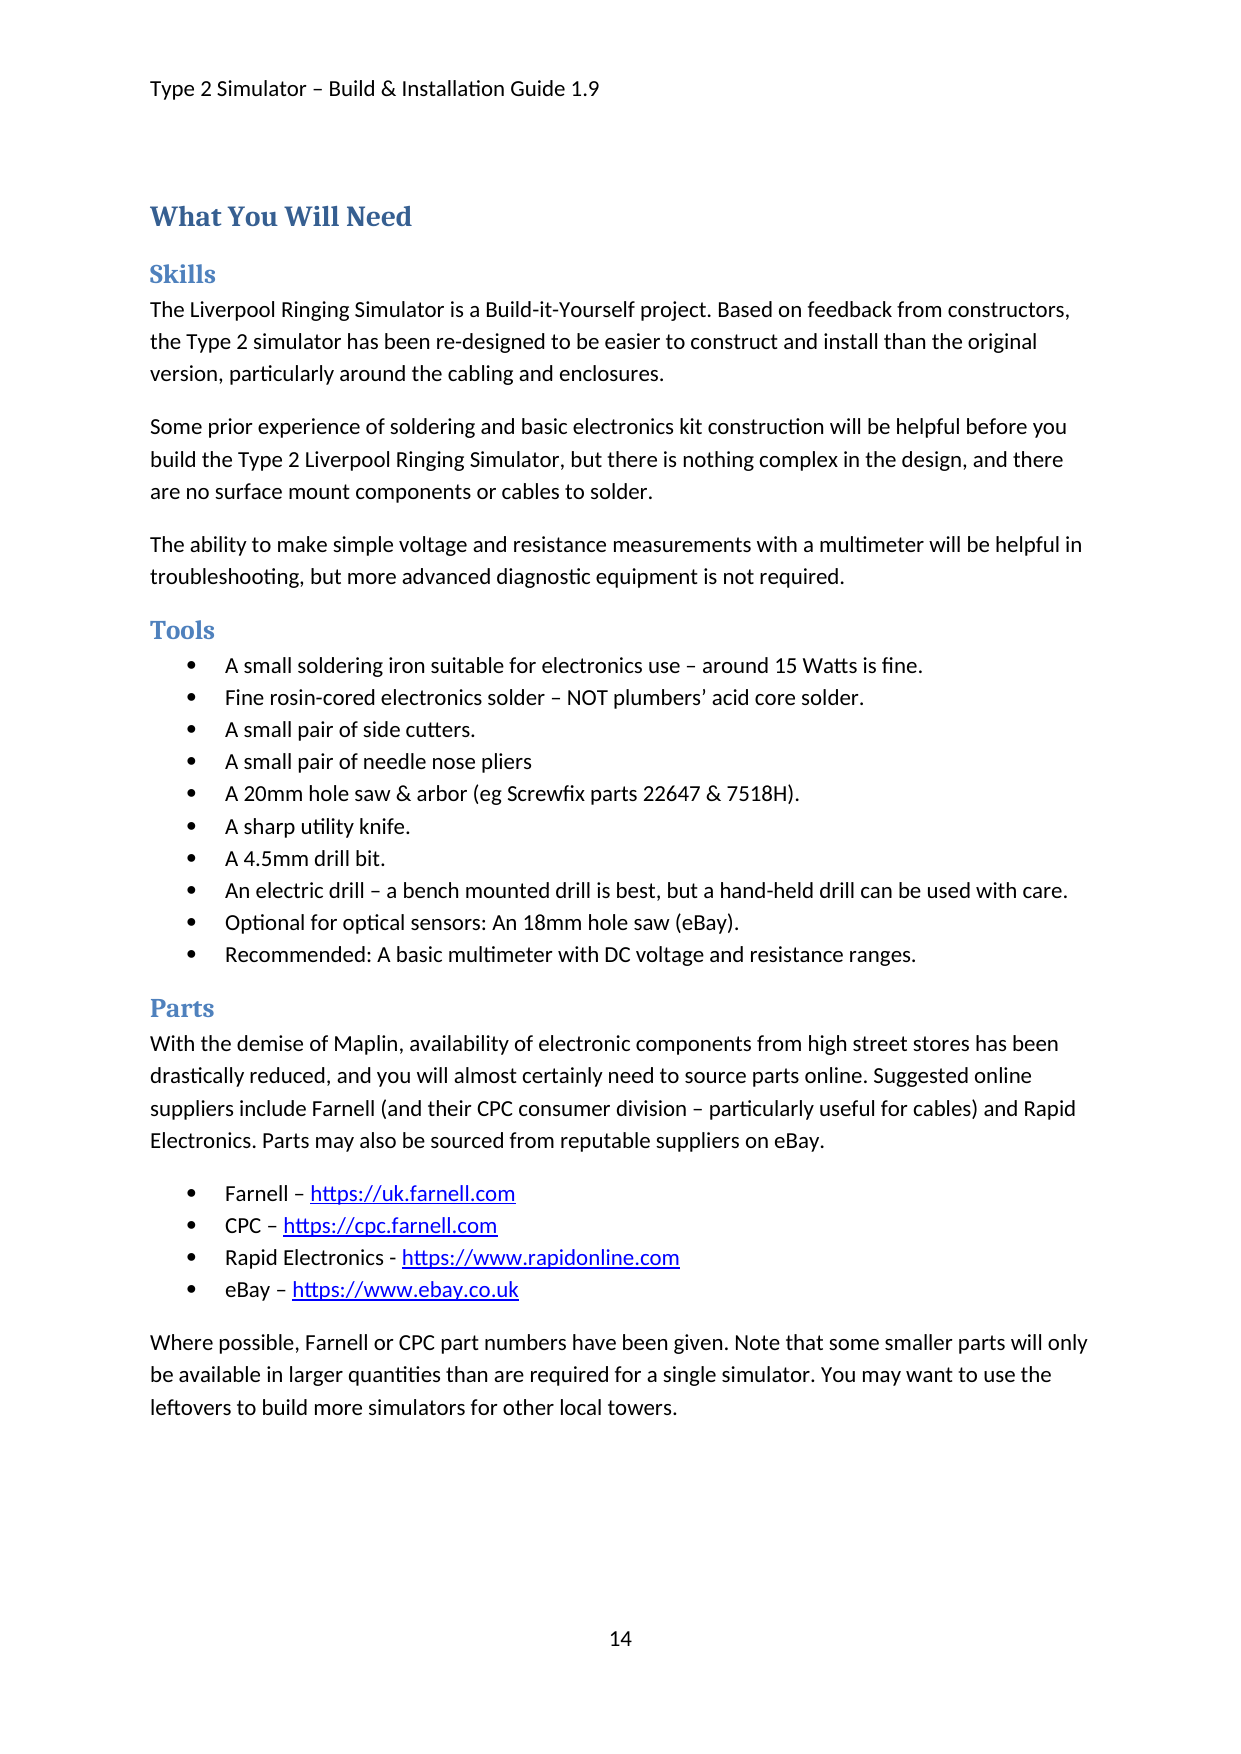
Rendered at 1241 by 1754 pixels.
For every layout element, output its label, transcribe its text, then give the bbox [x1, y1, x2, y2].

list A small pair of side cutters. [187, 715, 1090, 743]
list eBay – https://www.ebay.co.uk [187, 1275, 1090, 1303]
list A small soldering iron suitable for electronics use – around 15 Watts is fine. [187, 651, 1090, 679]
subtitle Skills [150, 259, 1090, 291]
text The Liverpool Ringing Simulator is a Build-it-Yourself project. Based on feedback from constructors, the Type 2 simulator has been re-designed to be easier to construct and install than the original version, particularly around the cabling and enclosures. [150, 295, 1090, 387]
list A sharp utility knife. [187, 812, 1090, 840]
text Some prior experience of soldering and basic electronics kit construction will be helpful before you build the Type 2 Liverpool Ringing Simulator, but there is nothing complex in the design, and there are no surface mount components or cables to solder. [150, 412, 1090, 505]
list A 20mm hole saw & arbor (eg Screwfix parts 22647 & 7518H). [187, 779, 1090, 808]
subtitle Tools [150, 615, 1090, 646]
list Farnell – https://uk.farnell.com [187, 1179, 1090, 1207]
list A small pair of needle nose pliers [187, 747, 1090, 775]
subtitle What You Will Need [150, 200, 1090, 233]
list Optional for optical sensors: An 18mm hole saw (eBay). [187, 908, 1090, 936]
list CPC – https://cpc.farnell.com [187, 1211, 1090, 1239]
list Rapid Electronics - https://www.rapidonline.com [187, 1243, 1090, 1271]
text The ability to make simple voltage and resistance measurements with a multimeter will be helpful in troubleshooting, but more advanced diagnostic equipment is not required. [150, 530, 1090, 590]
list A 4.5mm drill bit. [187, 844, 1090, 872]
text With the demise of Maplin, availability of electronic components from high street stores has been drastically reduced, and you will almost certainly need to source parts online. Suggested online suppliers include Farnell (and their CPC consumer division – particularly useful for cables) and Rapid Electronics. Parts may also be sourced from reputable suppliers on eBay. [150, 1029, 1090, 1154]
list Recommended: A basic multimeter with DC voltage and resistance ranges. [187, 941, 1090, 968]
list Fine rosin-cored electronics solder – NOT plumbers’ acid core solder. [187, 683, 1090, 711]
list An electric drill – a bench mounted drill is best, but a hand-held drill can be used with care. [187, 876, 1090, 904]
subtitle Parts [150, 993, 1090, 1025]
text Where possible, Farnell or CPC part numbers have been given. Note that some smaller parts will only be available in larger quantities than are required for a single simulator. You may want to use the leftovers to build more simulators for other local towers. [150, 1328, 1090, 1421]
